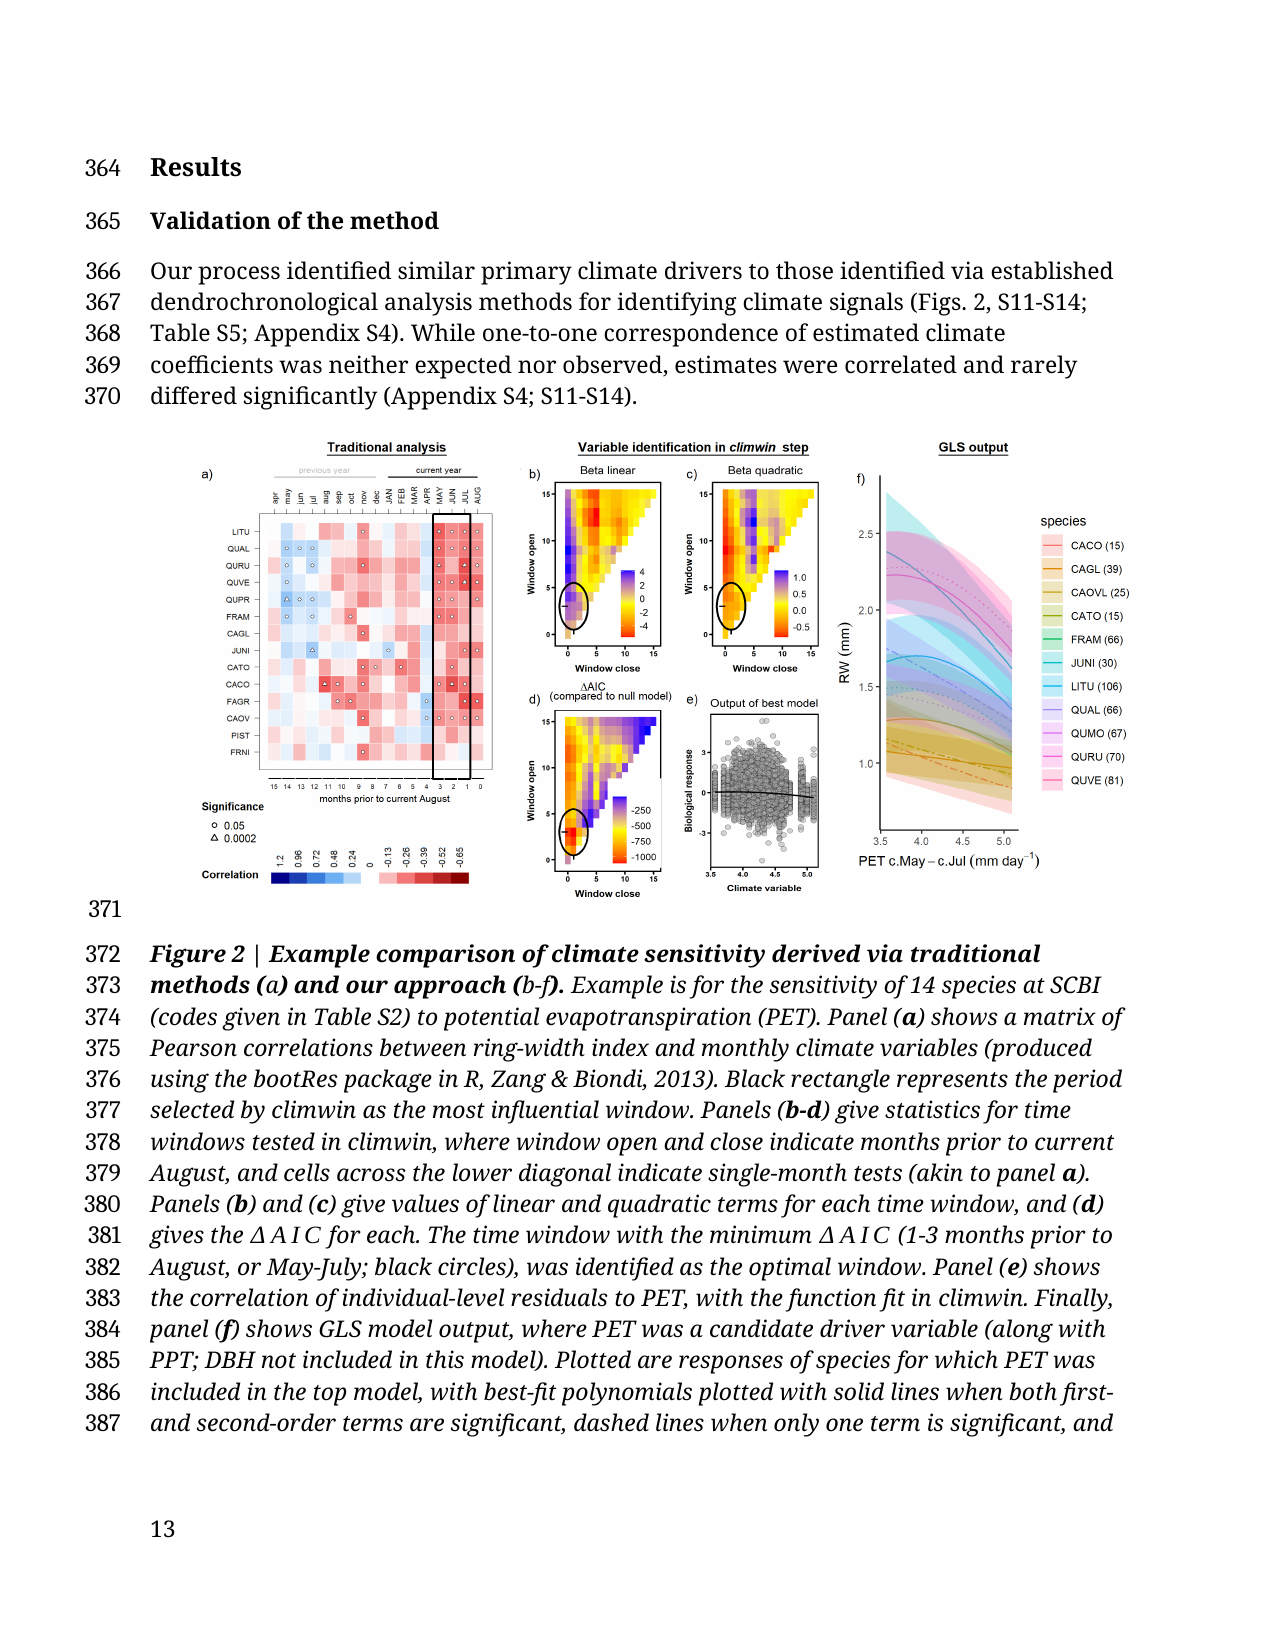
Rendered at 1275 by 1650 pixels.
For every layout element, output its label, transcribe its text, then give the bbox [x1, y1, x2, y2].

subtitle Results [150, 150, 1125, 184]
subtitle Validation of the method [150, 205, 1125, 236]
picture [168, 430, 1144, 918]
text Our process identified similar primary climate drivers to those identified via established dendrochronological analysis methods for identifying climate signals (Figs. 2, S11-S14; Table S5; Appendix S4). While one-to-one correspondence of estimated climate coefficients was neither expected nor observed, estimates were correlated and rarely differed significantly (Appendix S4; S11-S14). [150, 255, 1125, 411]
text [150, 938, 1125, 1438]
